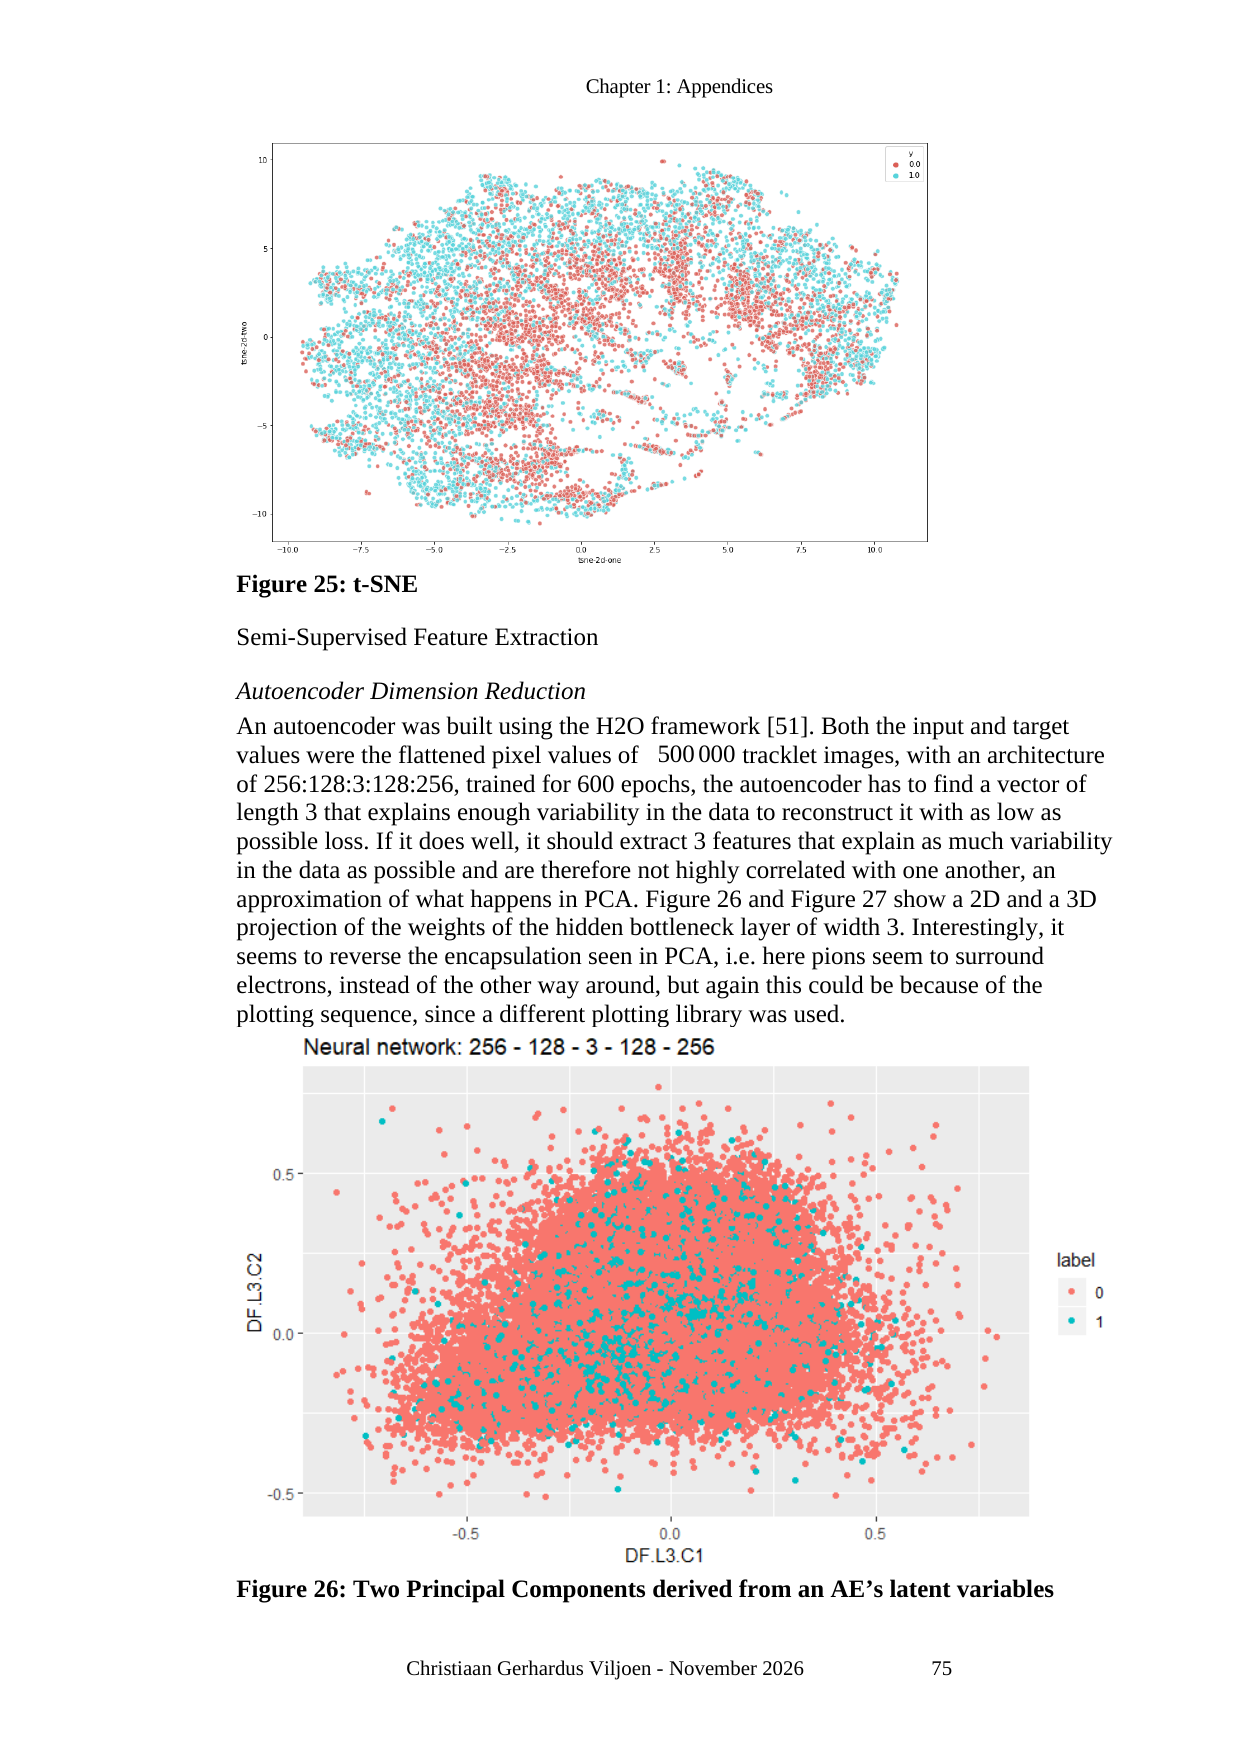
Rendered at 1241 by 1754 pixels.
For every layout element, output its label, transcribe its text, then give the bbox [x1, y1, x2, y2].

picture [236, 135, 934, 569]
subtitle Semi-Supervised Feature Extraction [236, 622, 1122, 651]
text An autoencoder was built using the H2O framework . Both the input and target values were the flattened pixel values of tracklet images, with an architecture of 256:128:3:128:256, trained for 600 epochs, the autoencoder has to find a vector of length 3 that explains enough variability in the data to reconstruct it with as low as possible loss. If it does well, it should extract 3 features that explain as much variability in the data as possible and are therefore not highly correlated with one another, an approximation of what happens in PCA. Figure 25 and Figure 26 show a 2D and a 3D projection of the weights of the hidden bottleneck layer of width 3. Interestingly, it seems to reverse the encapsulation seen in PCA, i.e. here pions seem to surround electrons, instead of the other way around, but again this could be because of the plotting sequence, since a different plotting library was used. [236, 711, 1122, 1027]
subtitle Autoencoder Dimension Reduction [236, 676, 1122, 705]
picture [236, 1027, 1123, 1575]
